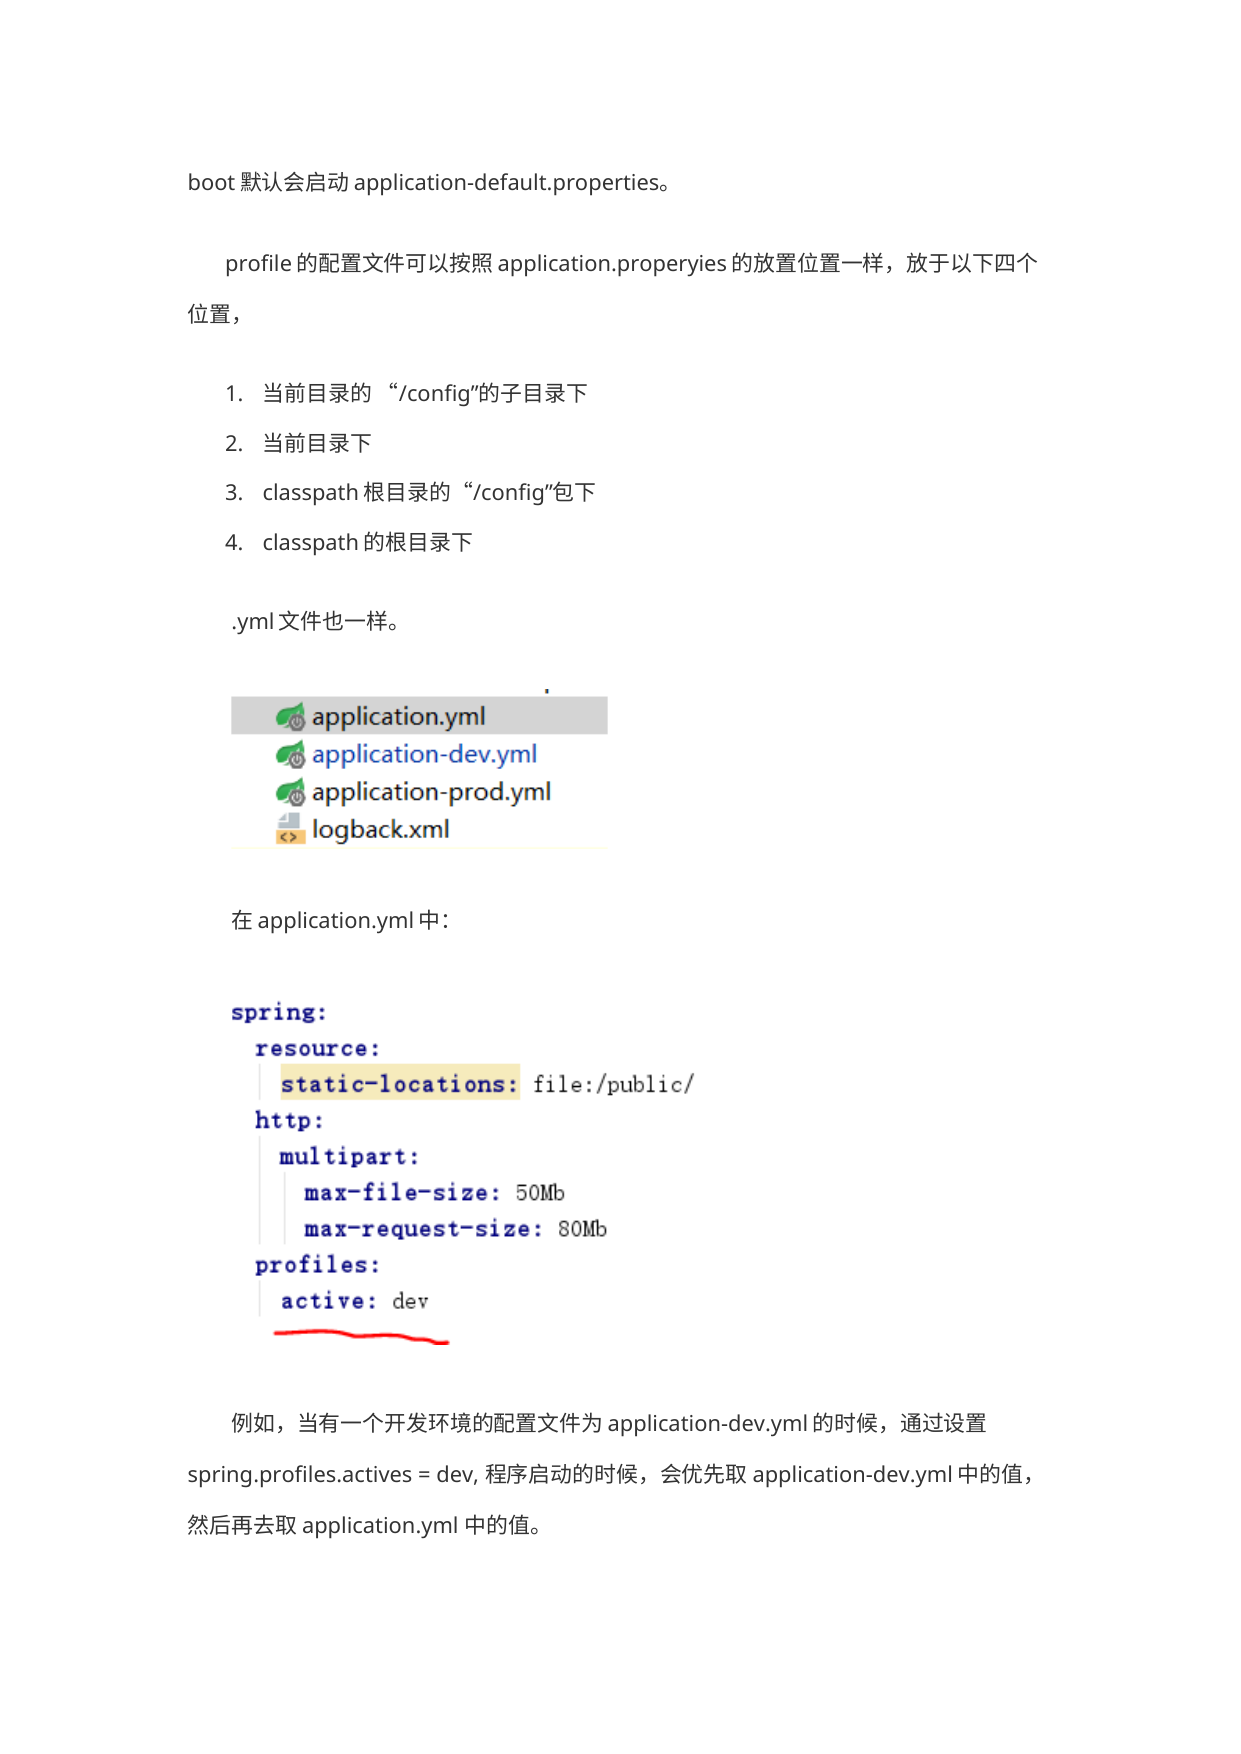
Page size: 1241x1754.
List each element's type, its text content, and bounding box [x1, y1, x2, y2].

text .yml文件也一样。 [187, 603, 1053, 637]
list classpath的根目录下 [225, 524, 1053, 558]
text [187, 164, 1053, 198]
list 当前目录的 “/config”的子目录下 [225, 375, 1053, 409]
picture [231, 689, 608, 849]
list classpath根目录的“/config”包下 [225, 474, 1053, 508]
list 当前目录下 [225, 424, 1053, 458]
picture [231, 995, 727, 1345]
text 例如，当有一个开发环境的配置文件为application-dev.yml的时候，通过设置 spring.profiles.actives = dev, 程序启动的时候，会优先取 application-dev.yml中的值，然后再去取 application.yml 中的值。 [187, 1405, 1053, 1541]
text 在application.yml中： [187, 902, 1053, 936]
text profile的配置文件可以按照application.properyies的放置位置一样，放于以下四个位置， [187, 245, 1053, 330]
